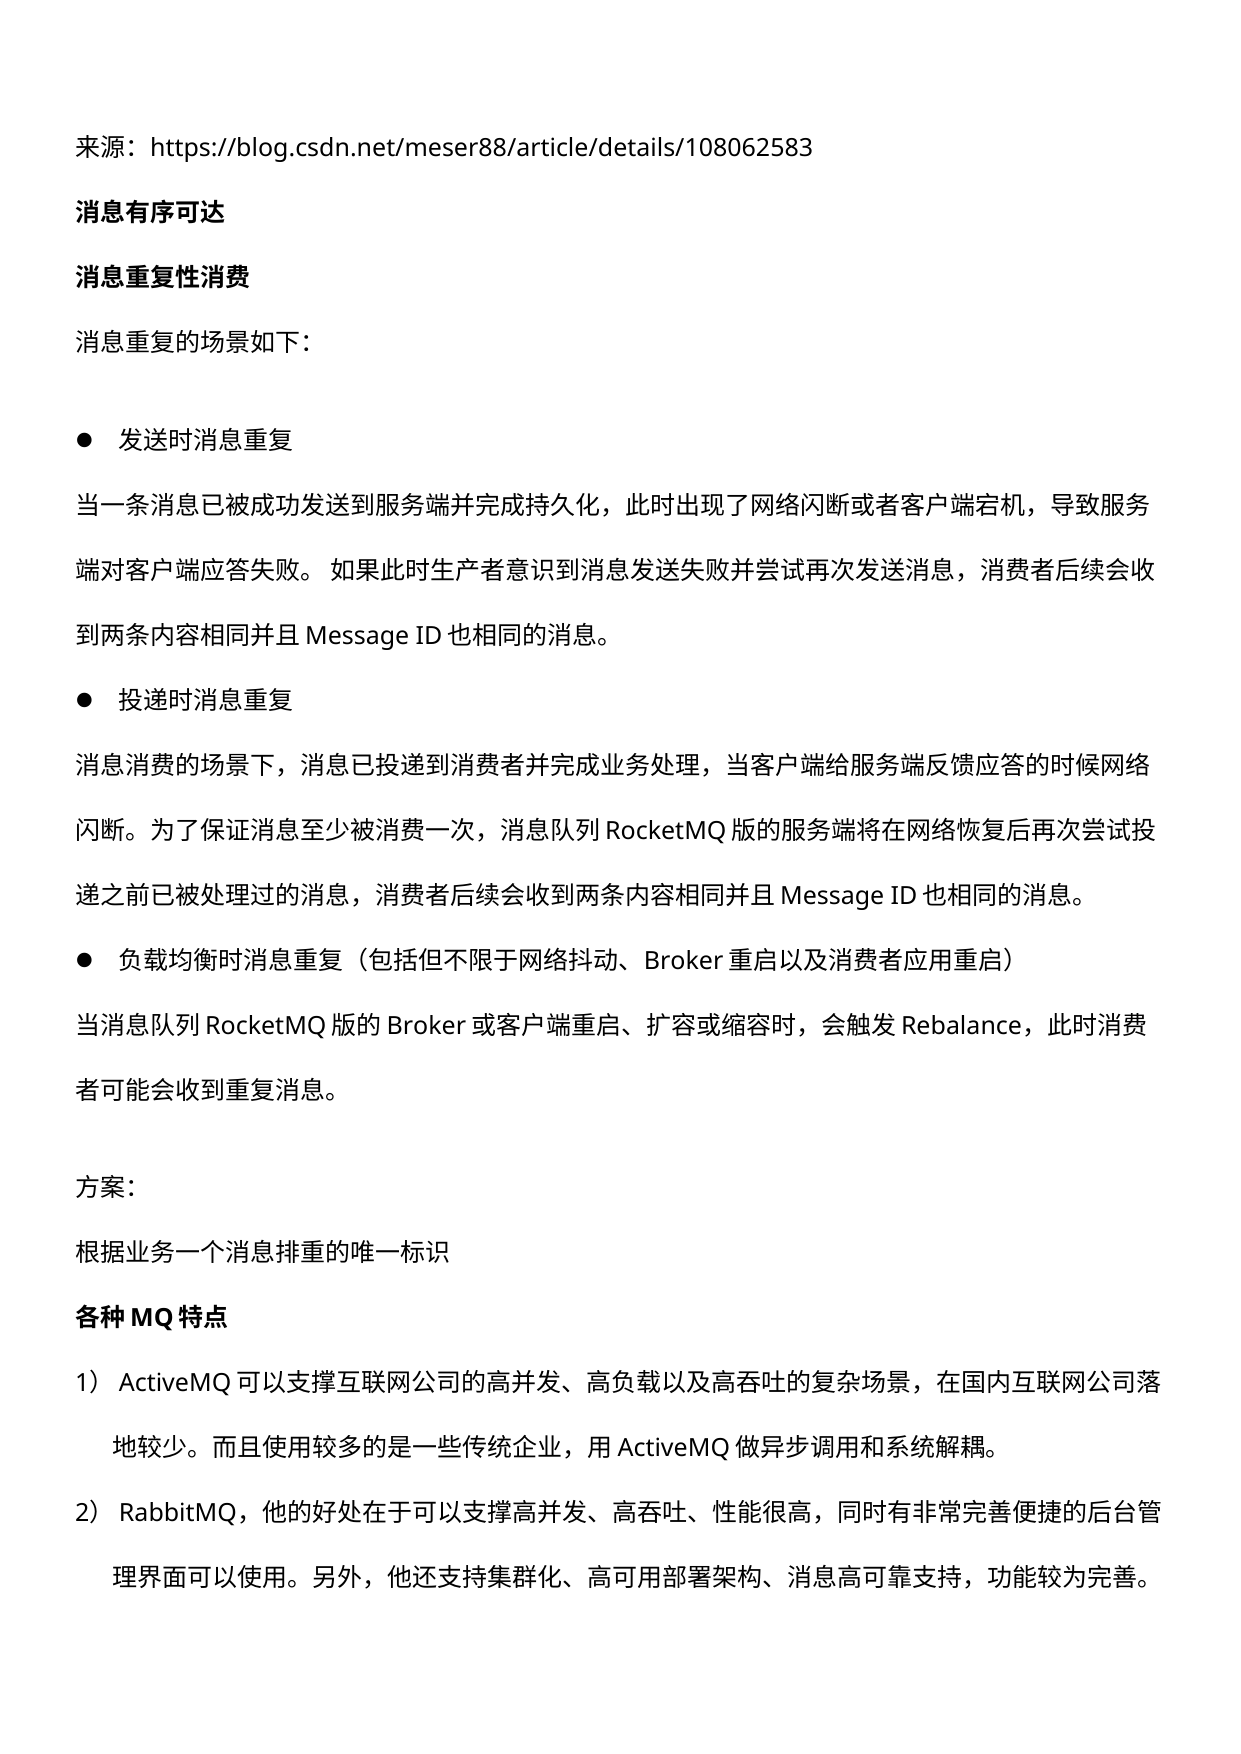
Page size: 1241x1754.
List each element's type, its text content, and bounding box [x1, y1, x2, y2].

text 消息消费的场景下，消息已投递到消费者并完成业务处理，当客户端给服务端反馈应答的时候网络闪断。为了保证消息至少被消费一次，消息队列RocketMQ版的服务端将在网络恢复后再次尝试投递之前已被处理过的消息，消费者后续会收到两条内容相同并且Message ID也相同的消息。 [75, 731, 1165, 926]
list ActiveMQ可以支撑互联网公司的高并发、高负载以及高吞吐的复杂场景，在国内互联网公司落地较少。而且使用较多的是一些传统企业，用ActiveMQ做异步调用和系统解耦。 [75, 1348, 1165, 1478]
list 投递时消息重复 [75, 666, 1165, 731]
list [75, 1478, 1165, 1608]
text 当消息队列RocketMQ版的Broker或客户端重启、扩容或缩容时，会触发Rebalance，此时消费者可能会收到重复消息。 [75, 991, 1165, 1121]
list 负载均衡时消息重复（包括但不限于网络抖动、Broker重启以及消费者应用重启） [75, 926, 1165, 991]
text 根据业务一个消息排重的唯一标识 [75, 1218, 1165, 1283]
text 来源：https://blog.csdn.net/meser88/article/details/108062583 [75, 113, 1165, 178]
subtitle 消息重复性消费 [75, 243, 1165, 308]
subtitle 消息有序可达 [75, 178, 1165, 243]
subtitle 各种MQ特点 [75, 1283, 1165, 1348]
list 发送时消息重复 [75, 406, 1165, 471]
text 方案： [75, 1153, 1165, 1218]
text 消息重复的场景如下： [75, 308, 1165, 373]
text 当一条消息已被成功发送到服务端并完成持久化，此时出现了网络闪断或者客户端宕机，导致服务端对客户端应答失败。 如果此时生产者意识到消息发送失败并尝试再次发送消息，消费者后续会收到两条内容相同并且Message ID也相同的消息。 [75, 471, 1165, 666]
